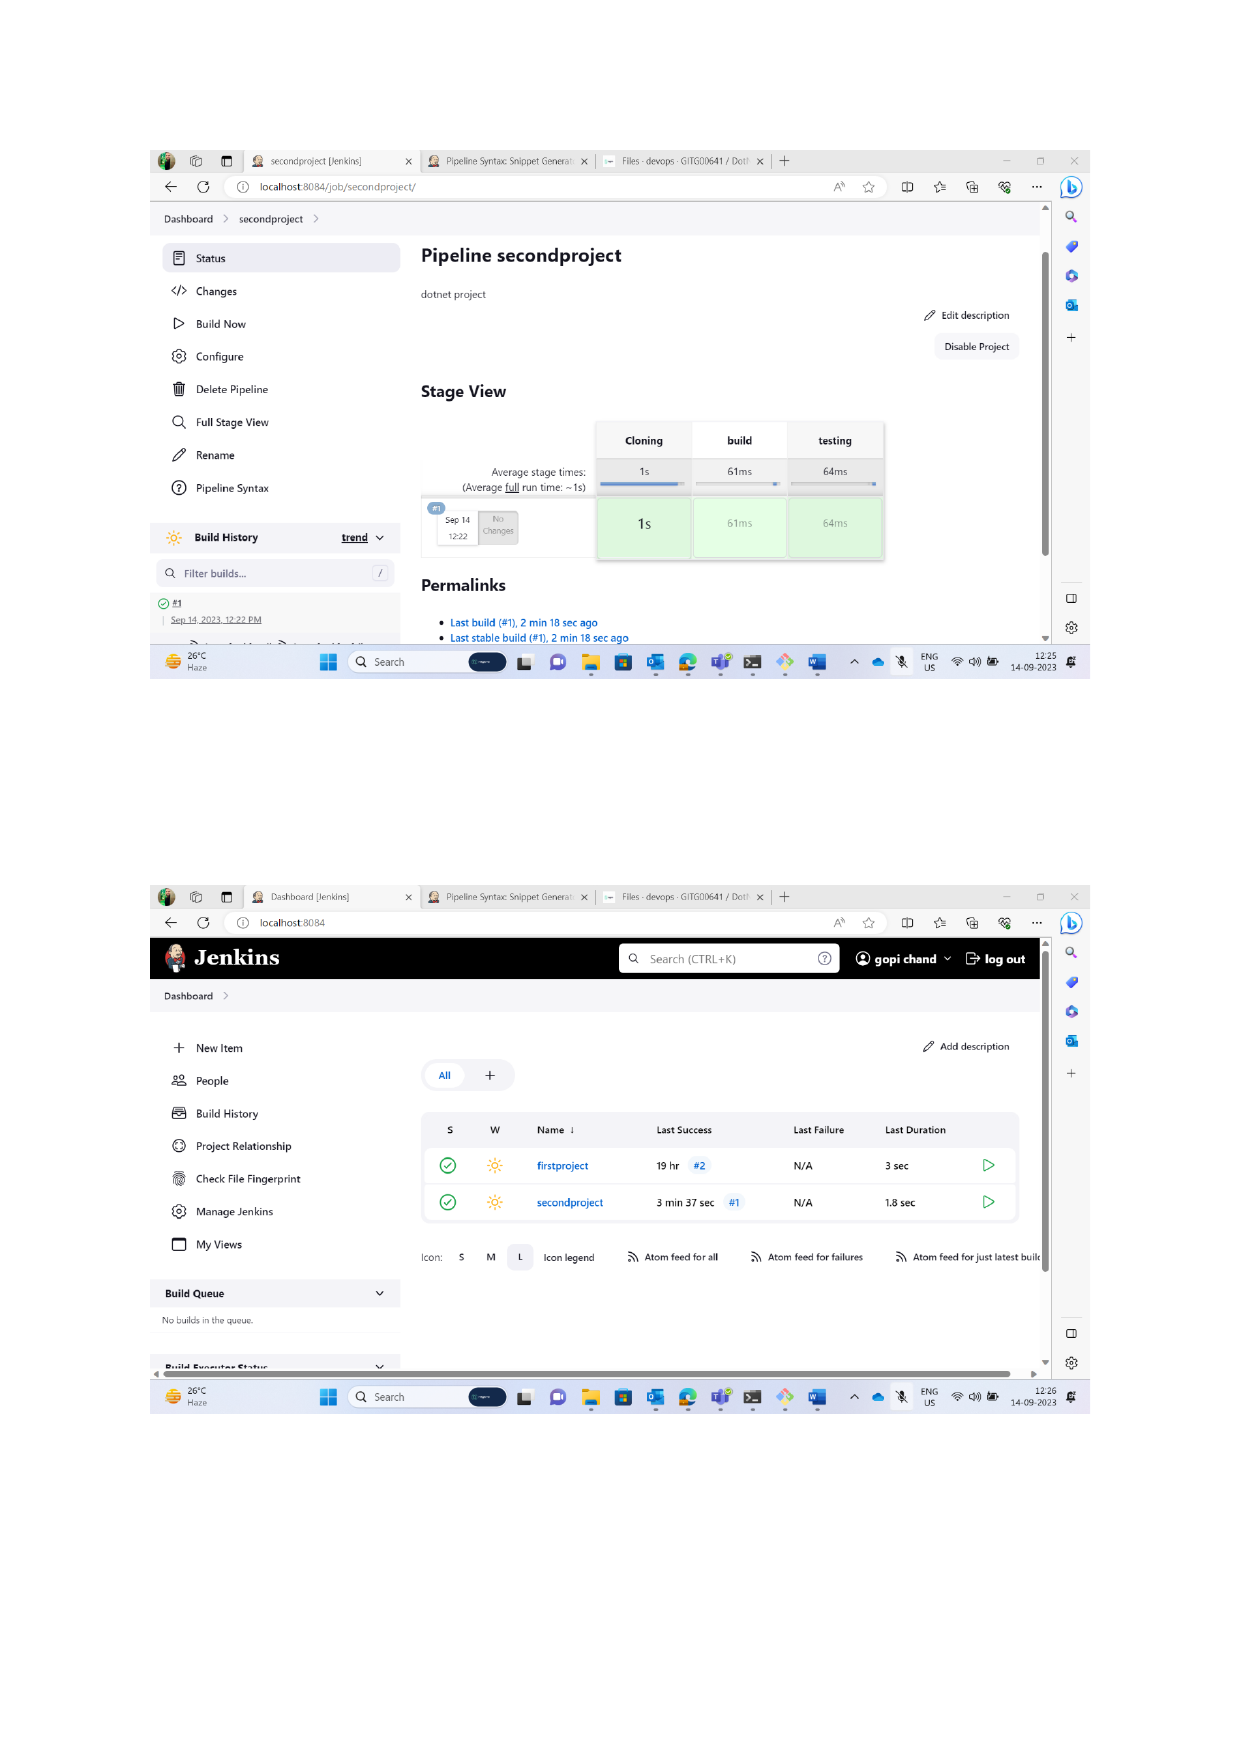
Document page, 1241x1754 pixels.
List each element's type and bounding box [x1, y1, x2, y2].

picture [150, 885, 1091, 1414]
picture [150, 150, 1091, 679]
